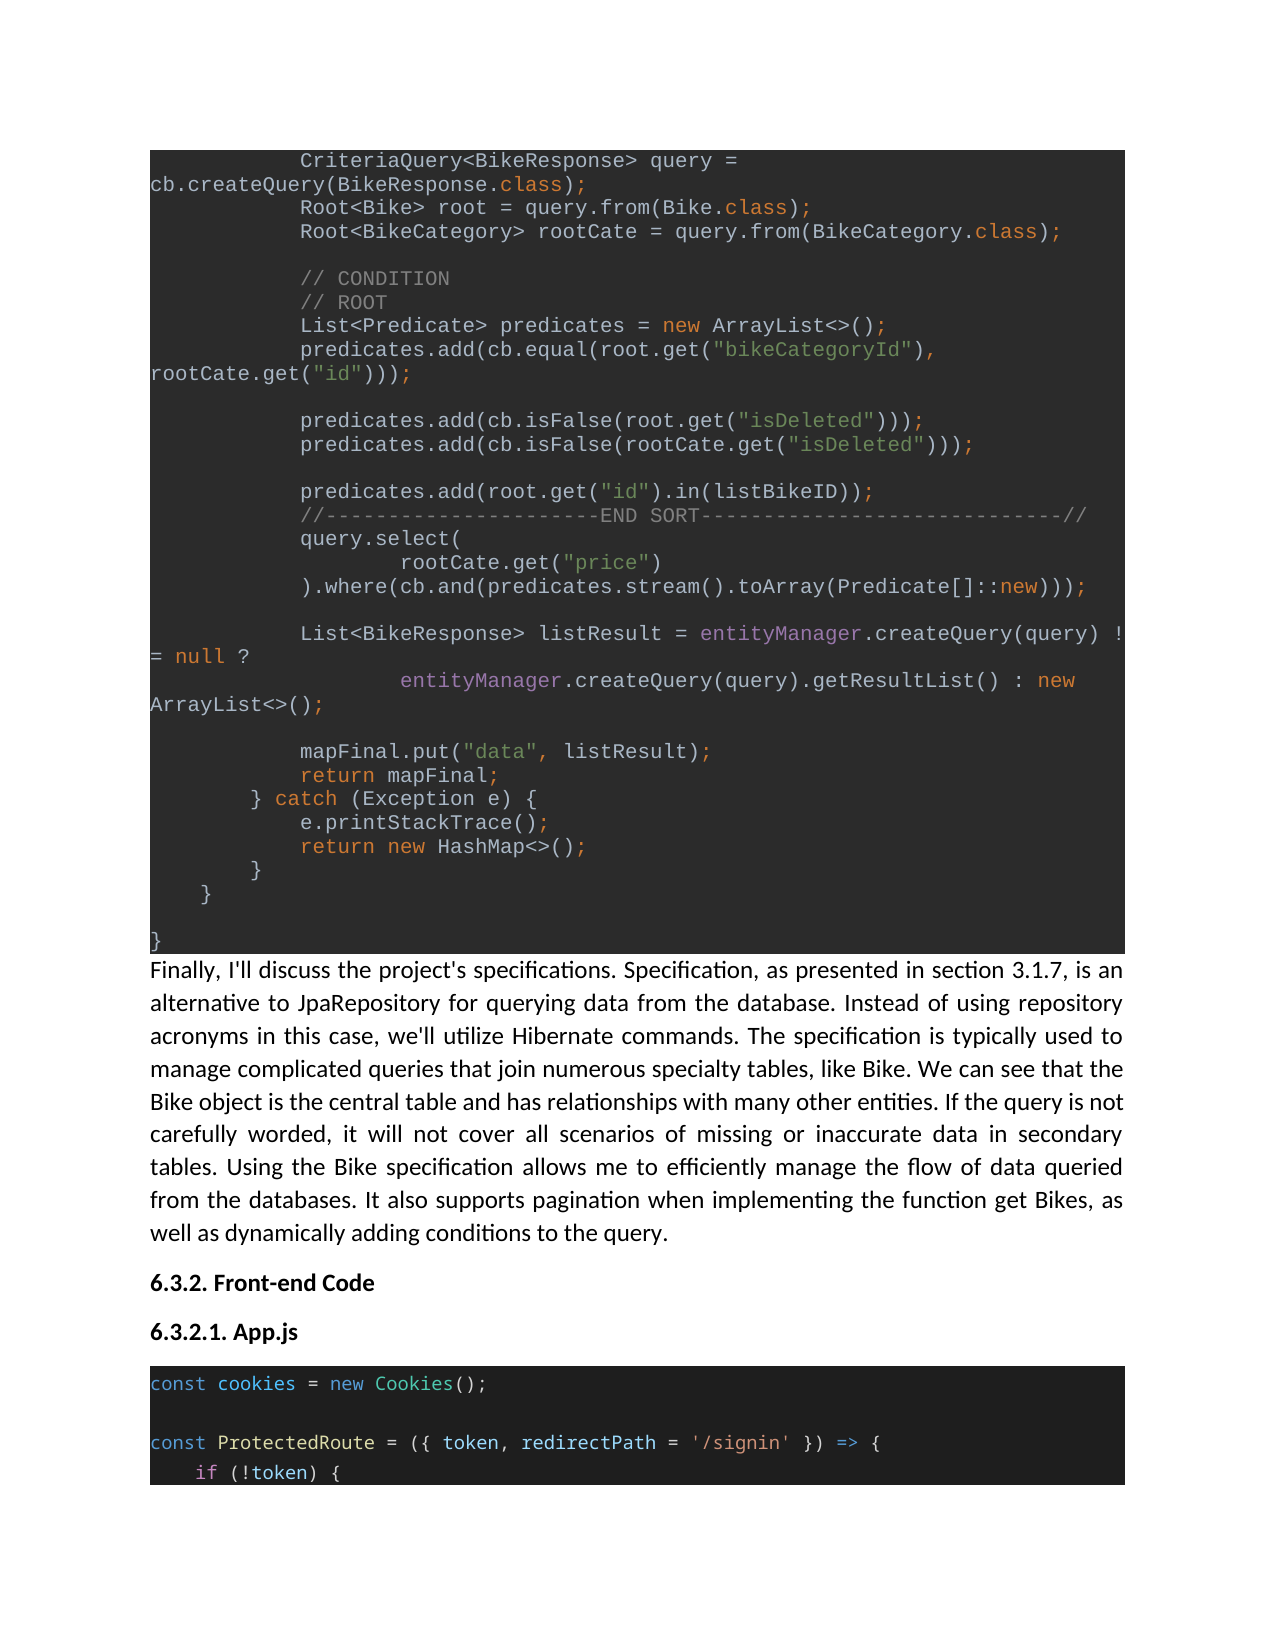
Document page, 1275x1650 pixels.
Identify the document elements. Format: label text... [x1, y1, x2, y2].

text 6.3.2.1. App.js [150, 1316, 1125, 1347]
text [150, 150, 1125, 954]
text 6.3.2. Front-end Code [150, 1267, 1125, 1297]
text Finally, I'll discuss the project's specifications. Specification, as presented in section 3.1.7, is an alternative to JpaRepository for querying data from the database. Instead of using repository acronyms in this case, we'll utilize Hibernate commands. The specification is typically used to manage complicated queries that join numerous specialty tables, like Bike. We can see that the Bike object is the central table and has relationships with many other entities. If the query is not carefully worded, it will not cover all scenarios of missing or inaccurate data in secondary tables. Using the Bike specification allows me to efficiently manage the flow of data queried from the databases. It also supports pagination when implementing the function get Bikes, as well as dynamically adding conditions to the query. [150, 954, 1125, 1248]
text if (!token) { [150, 1455, 1125, 1485]
text const ProtectedRoute = ({ token, redirectPath = '/signin' }) => { [150, 1425, 1125, 1455]
text const cookies = new Cookies(); [150, 1366, 1125, 1396]
